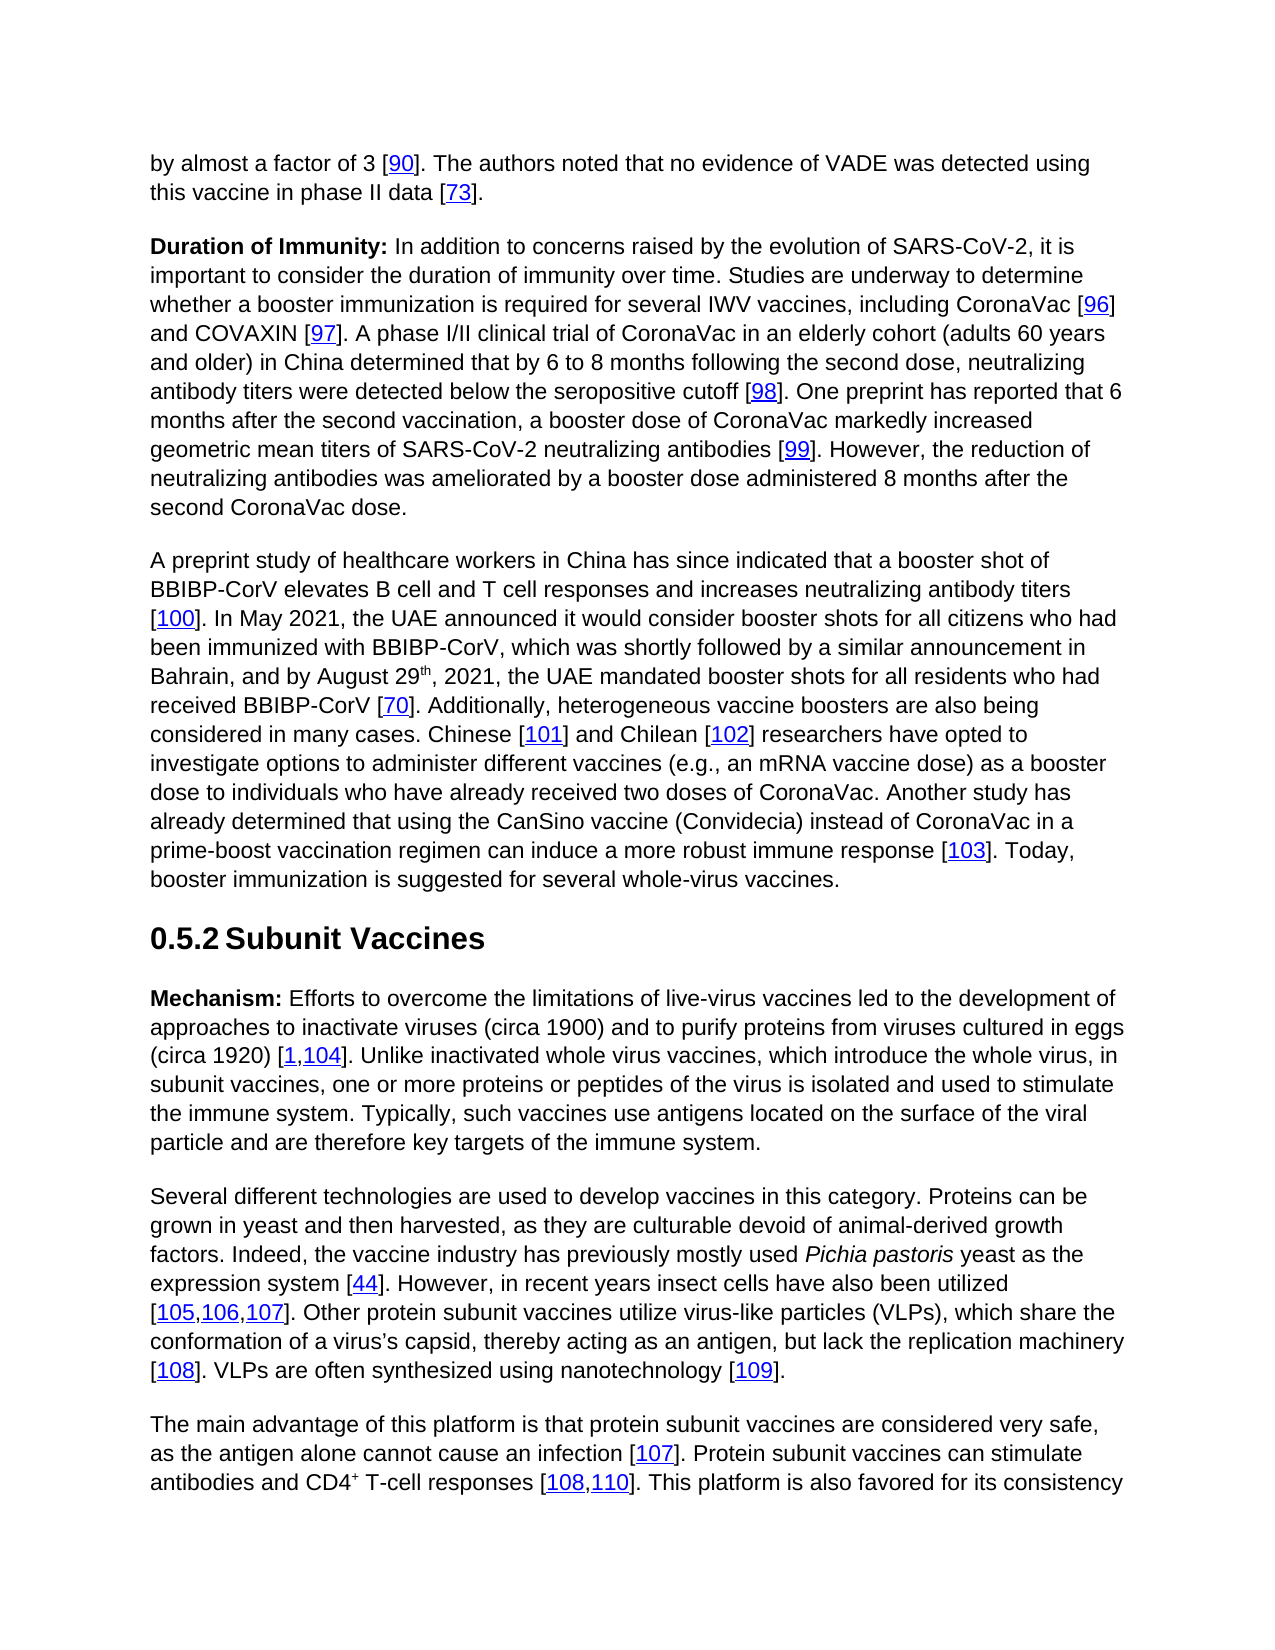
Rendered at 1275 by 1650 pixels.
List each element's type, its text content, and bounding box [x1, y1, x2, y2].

text Mechanism: Efforts to overcome the limitations of live-virus vaccines led to the development of approaches to inactivate viruses (circa 1900) and to purify proteins from viruses cultured in eggs (circa 1920) [1,104]. Unlike inactivated whole virus vaccines, which introduce the whole virus, in subunit vaccines, one or more proteins or peptides of the virus is isolated and used to stimulate the immune system. Typically, such vaccines use antigens located on the surface of the viral particle and are therefore key targets of the immune system. [150, 984, 1125, 1156]
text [150, 1411, 1125, 1495]
subtitle 0.5.2 Subunit Vaccines [150, 920, 1125, 956]
text Duration of Immunity: In addition to concerns raised by the evolution of SARS-CoV-2, it is important to consider the duration of immunity over time. Studies are underway to determine whether a booster immunization is required for several IWV vaccines, including CoronaVac [96] and COVAXIN [97]. A phase I/II clinical trial of CoronaVac in an elderly cohort (adults 60 years and older) in China determined that by 6 to 8 months following the second dose, neutralizing antibody titers were detected below the seropositive cutoff [98]. One preprint has reported that 6 months after the second vaccination, a booster dose of CoronaVac markedly increased geometric mean titers of SARS-CoV-2 neutralizing antibodies [99]. However, the reduction of neutralizing antibodies was ameliorated by a booster dose administered 8 months after the second CoronaVac dose. [150, 233, 1125, 520]
text Several different technologies are used to develop vaccines in this category. Proteins can be grown in yeast and then harvested, as they are culturable devoid of animal-derived growth factors. Indeed, the vaccine industry has previously mostly used Pichia pastoris yeast as the expression system [44]. However, in recent years insect cells have also been utilized [105,106,107]. Other protein subunit vaccines utilize virus-like particles (VLPs), which share the conformation of a virus’s capsid, thereby acting as an antigen, but lack the replication machinery [108]. VLPs are often synthesized using nanotechnology [109]. [150, 1183, 1125, 1383]
text A preprint study of healthcare workers in China has since indicated that a booster shot of BBIBP-CorV elevates B cell and T cell responses and increases neutralizing antibody titers [100]. In May 2021, the UAE announced it would consider booster shots for all citizens who had been immunized with BBIBP-CorV, which was shortly followed by a similar announcement in Bahrain, and by August 29th, 2021, the UAE mandated booster shots for all residents who had received BBIBP-CorV [70]. Additionally, heterogeneous vaccine boosters are also being considered in many cases. Chinese [101] and Chilean [102] researchers have opted to investigate options to administer different vaccines (e.g., an mRNA vaccine dose) as a booster dose to individuals who have already received two doses of CoronaVac. Another study has already determined that using the CanSino vaccine (Convidecia) instead of CoronaVac in a prime-boost vaccination regimen can induce a more robust immune response [103]. Today, booster immunization is suggested for several whole-virus vaccines. [150, 547, 1125, 892]
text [150, 150, 1125, 205]
